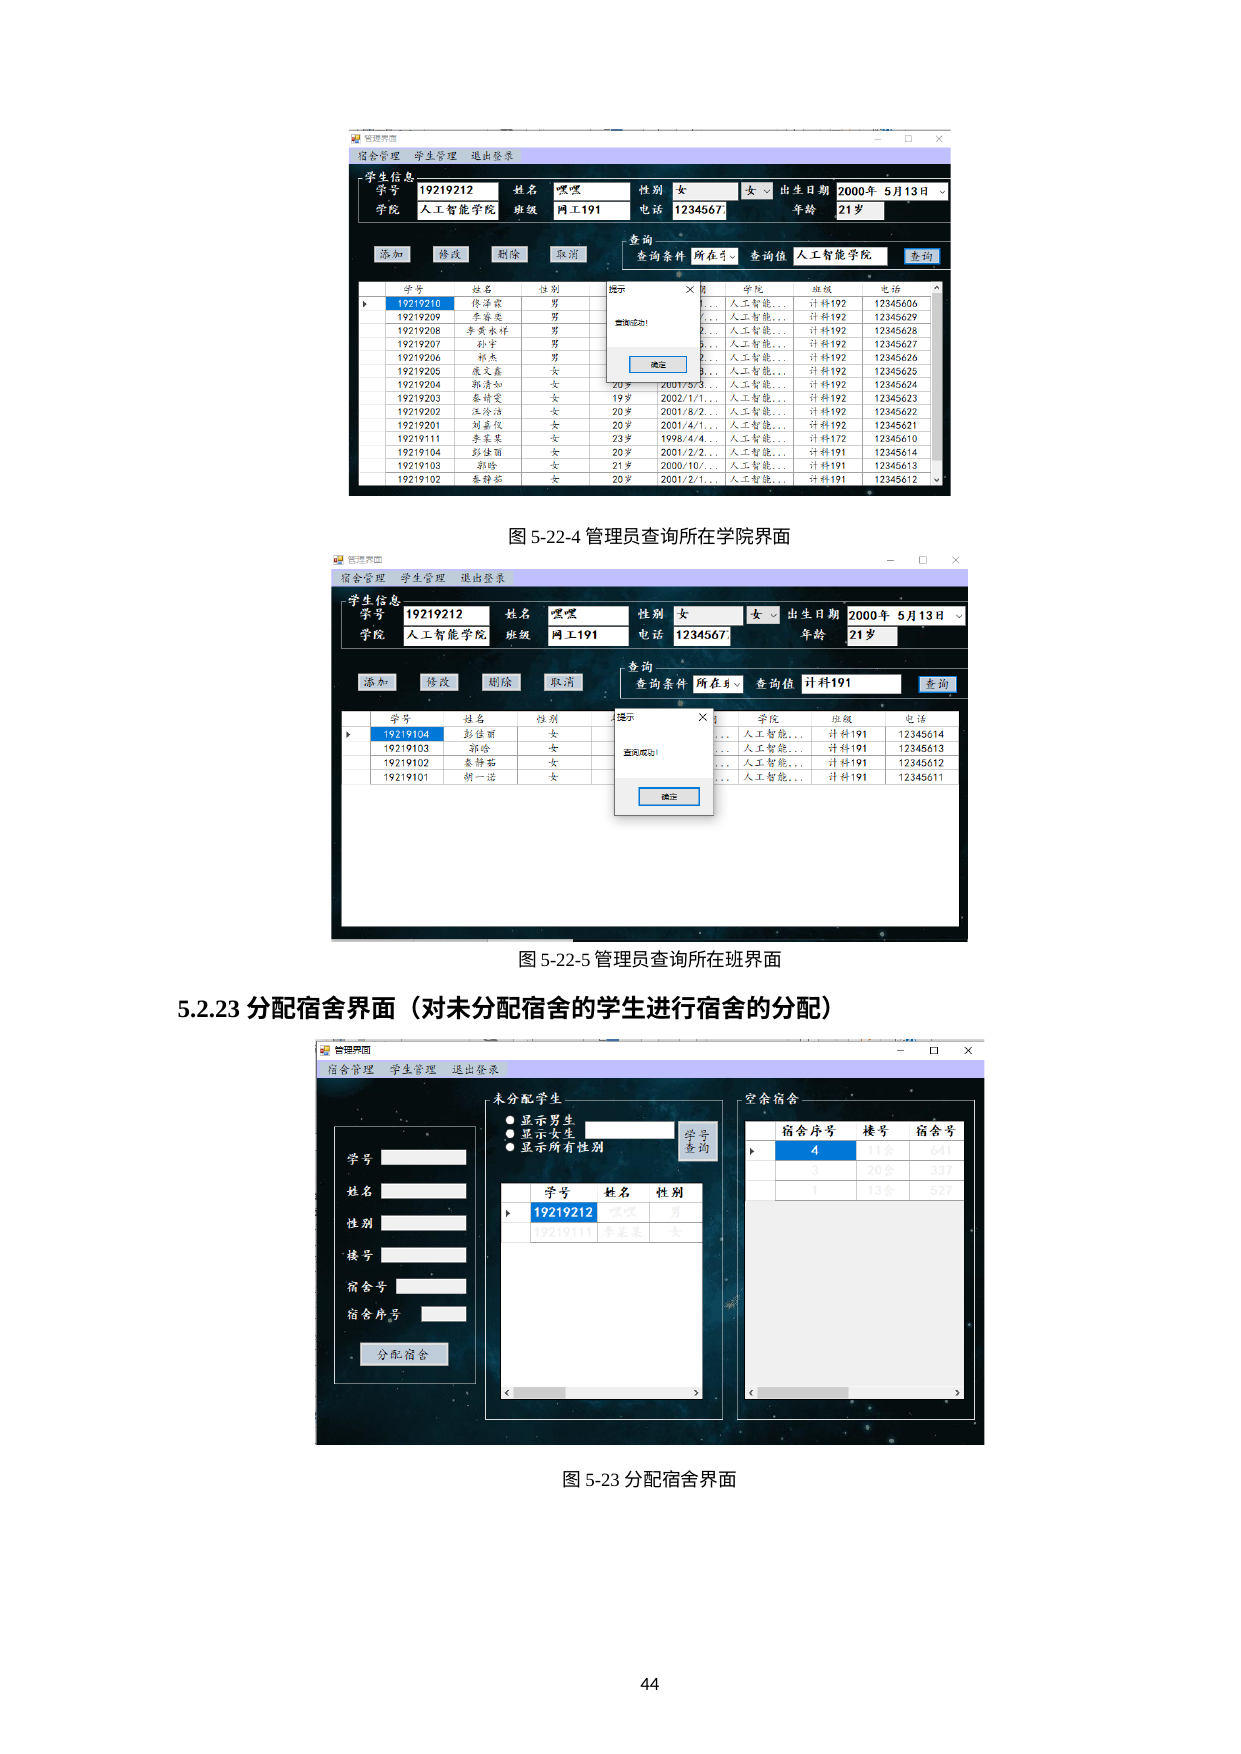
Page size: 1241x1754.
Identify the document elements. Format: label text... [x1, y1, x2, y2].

picture [331, 552, 968, 942]
picture [315, 1039, 985, 1445]
text 图5-23 分配宿舍界面 [177, 1462, 1122, 1494]
subtitle 5.2.23 分配宿舍界面（对未分配宿舍的学生进行宿舍的分配） [177, 974, 1122, 1039]
text 图5-22-4 管理员查询所在学院界面 [177, 519, 1122, 552]
text 图5-22-5管理员查询所在班界面 [177, 942, 1122, 974]
picture [348, 129, 951, 496]
